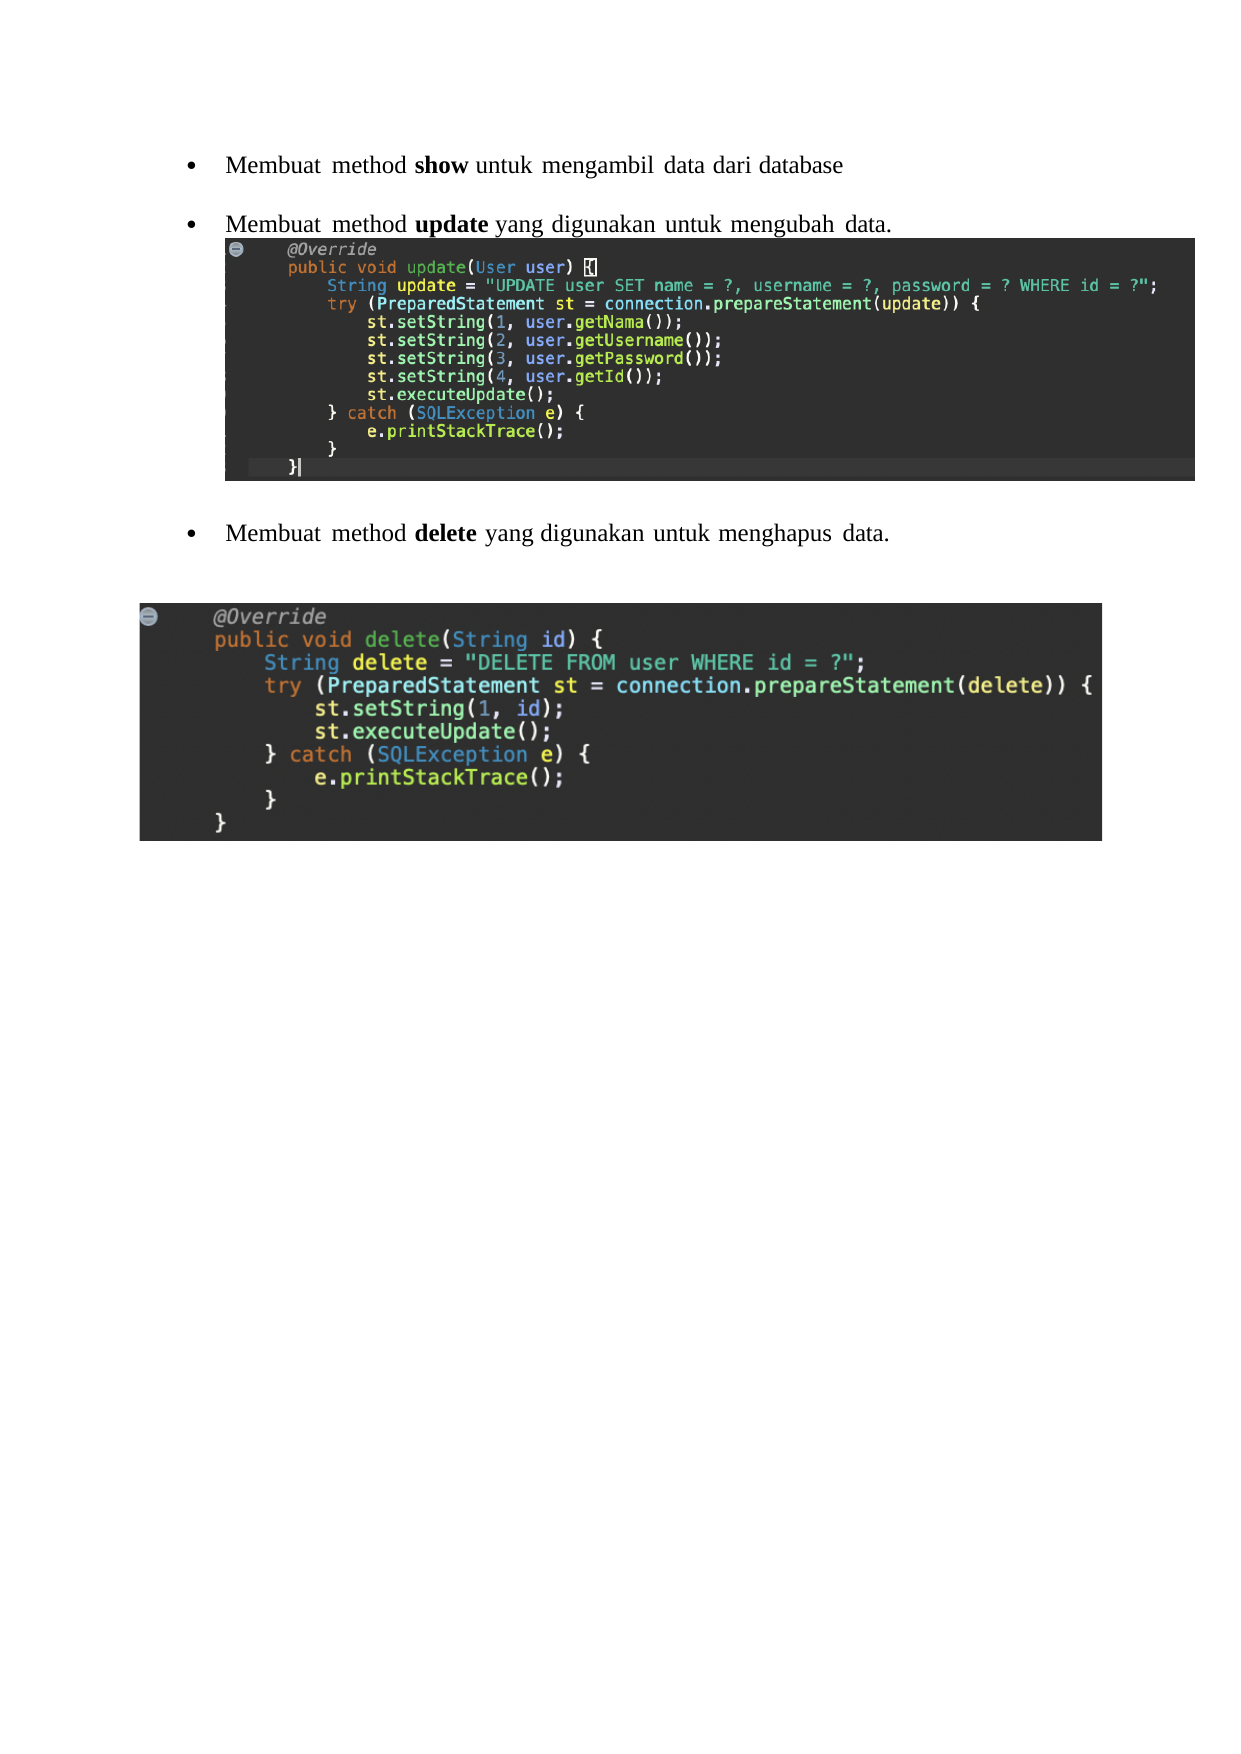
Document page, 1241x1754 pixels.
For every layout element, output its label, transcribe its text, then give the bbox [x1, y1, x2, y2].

list Membuat method show untuk mengambil data dari database [188, 150, 1109, 179]
list Membuat method update yang digunakan untuk mengubah data. [188, 209, 1109, 237]
picture [225, 238, 1195, 481]
list Membuat method delete yang digunakan untuk menghapus data. [188, 518, 1109, 547]
picture [139, 603, 1103, 841]
